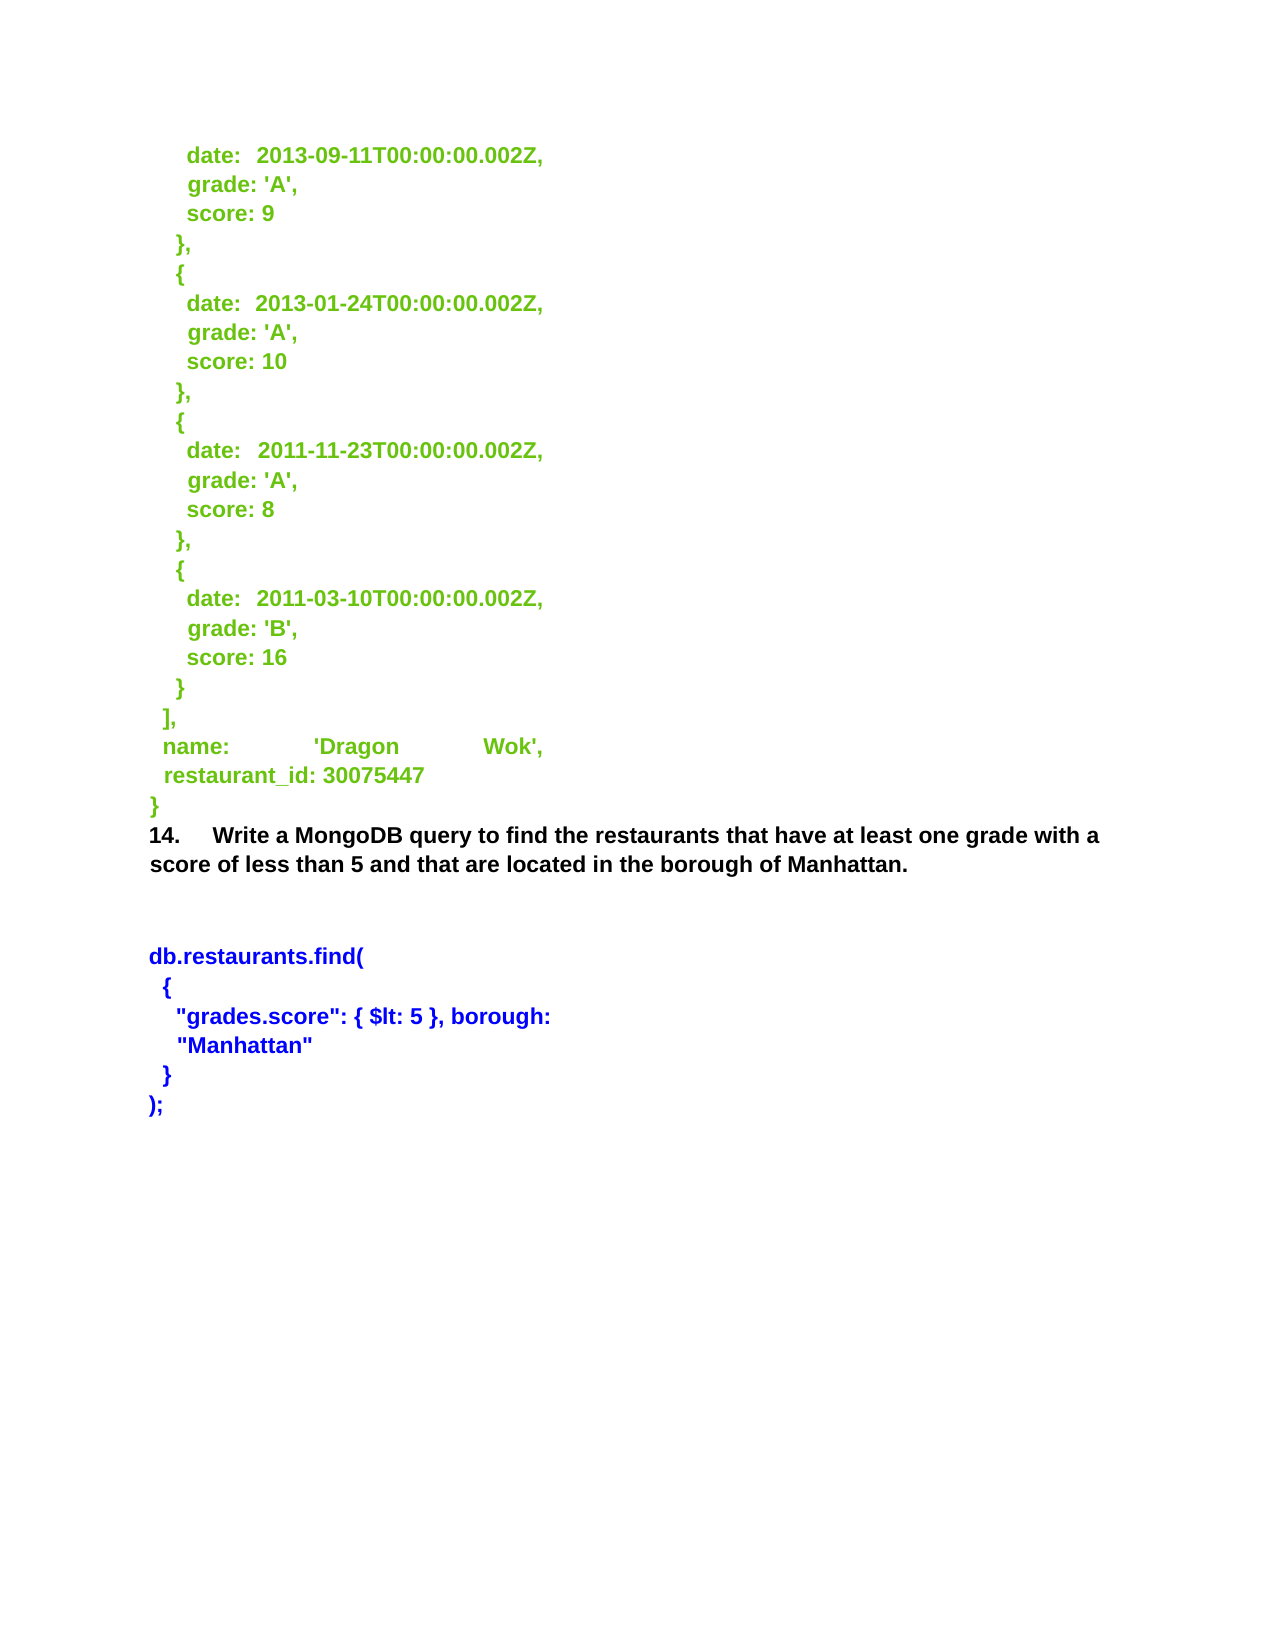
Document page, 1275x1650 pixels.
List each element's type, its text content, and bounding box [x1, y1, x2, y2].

text date: 2011-11-23T00:00:00.002Z, grade: 'A', [186, 437, 543, 493]
list Write a MongoDB query to find the restaurants that have at least one grade with a score of less than 5 and that are located in the borough of Manhattan. [148, 822, 1125, 878]
text { [176, 408, 543, 434]
text { [176, 556, 543, 582]
text ); [148, 1091, 1135, 1117]
text score: 9 [186, 200, 543, 227]
text date: 2013-09-11T00:00:00.002Z, grade: 'A', [186, 142, 543, 197]
text score: 16 [186, 644, 543, 671]
text { [162, 973, 1135, 999]
text }, [176, 378, 543, 404]
text score: 10 [186, 348, 543, 375]
text }, [176, 526, 543, 552]
text name: 'Dragon Wok', restaurant_id: 30075447 [162, 733, 543, 789]
text ], [162, 703, 543, 730]
text }, [176, 230, 543, 256]
text "grades.score": { $lt: 5 }, borough: "Manhattan" [176, 1003, 552, 1058]
text } [162, 1061, 1135, 1088]
text { [176, 260, 543, 286]
text date: 2013-01-24T00:00:00.002Z, grade: 'A', [186, 289, 543, 345]
text } [176, 674, 543, 700]
text score: 8 [186, 496, 543, 523]
text } [150, 792, 543, 818]
text db.restaurants.find( [148, 943, 1135, 969]
text date: 2011-03-10T00:00:00.002Z, grade: 'B', [186, 585, 543, 641]
